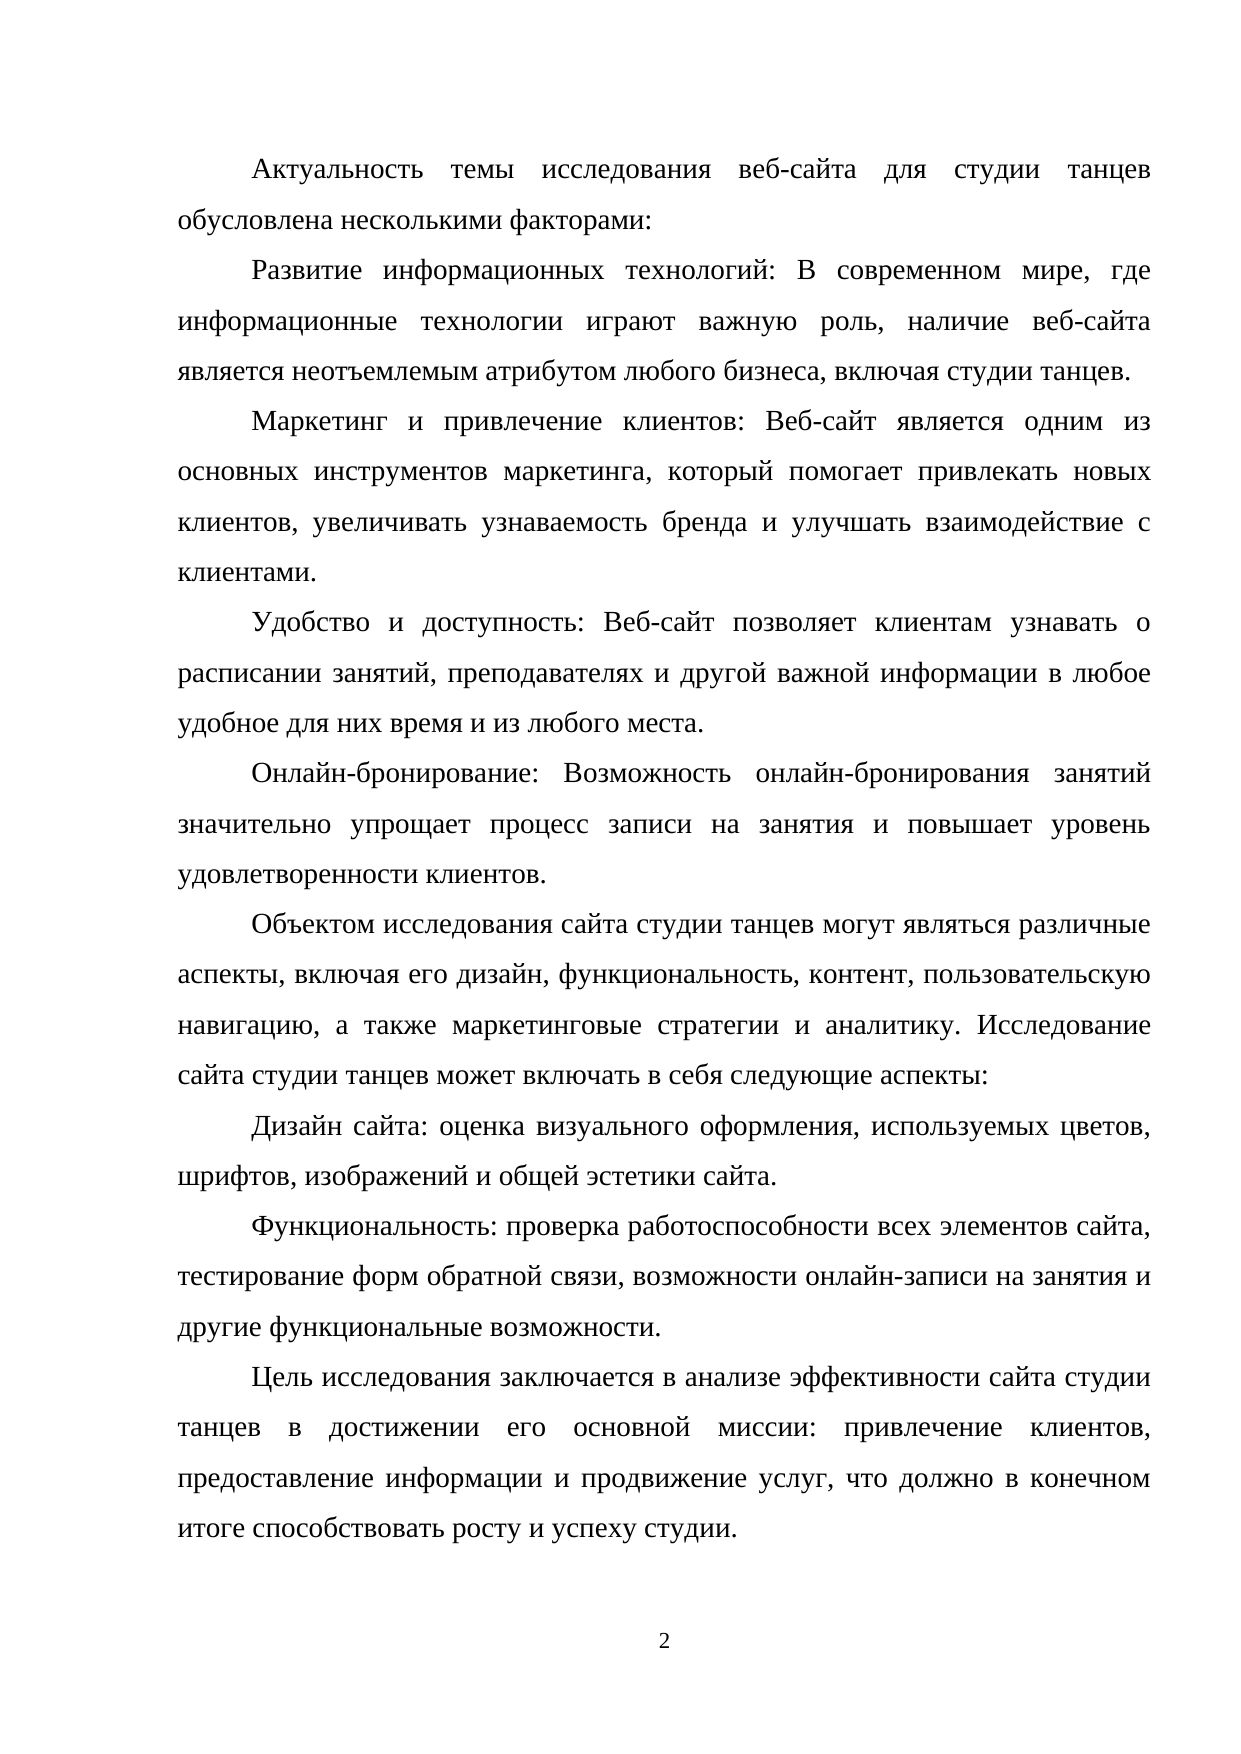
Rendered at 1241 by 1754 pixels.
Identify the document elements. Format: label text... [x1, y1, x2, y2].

text Актуальность темы исследования веб-сайта для студии танцев обусловлена несколькими факторами: [177, 152, 1152, 236]
text Дизайн сайта: оценка визуального оформления, используемых цветов, шрифтов, изображений и общей эстетики сайта. [177, 1108, 1152, 1191]
text Функциональность: проверка работоспособности всех элементов сайта, тестирование форм обратной связи, возможности онлайн-записи на занятия и другие функциональные возможности. [177, 1208, 1152, 1342]
text Маркетинг и привлечение клиентов: Веб-сайт является одним из основных инструментов маркетинга, который помогает привлекать новых клиентов, увеличивать узнаваемость бренда и улучшать взаимодействие с клиентами. [177, 403, 1152, 588]
text Удобство и доступность: Веб-сайт позволяет клиентам узнавать о расписании занятий, преподавателях и другой важной информации в любое удобное для них время и из любого места. [177, 604, 1152, 739]
text Онлайн-бронирование: Возможность онлайн-бронирования занятий значительно упрощает процесс записи на занятия и повышает уровень удовлетворенности клиентов. [177, 755, 1152, 889]
text Объектом исследования сайта студии танцев могут являться различные аспекты, включая его дизайн, функциональность, контент, пользовательскую навигацию, а также маркетинговые стратегии и аналитику. Исследование сайта студии танцев может включать в себя следующие аспекты: [177, 906, 1152, 1091]
text Цель исследования заключается в анализе эффективности сайта студии танцев в достижении его основной миссии: привлечение клиентов, предоставление информации и продвижение услуг, что должно в конечном итоге способствовать росту и успеху студии. [177, 1359, 1152, 1544]
text Развитие информационных технологий: В современном мире, где информационные технологии играют важную роль, наличие веб-сайта является неотъемлемым атрибутом любого бизнеса, включая студии танцев. [177, 252, 1152, 386]
